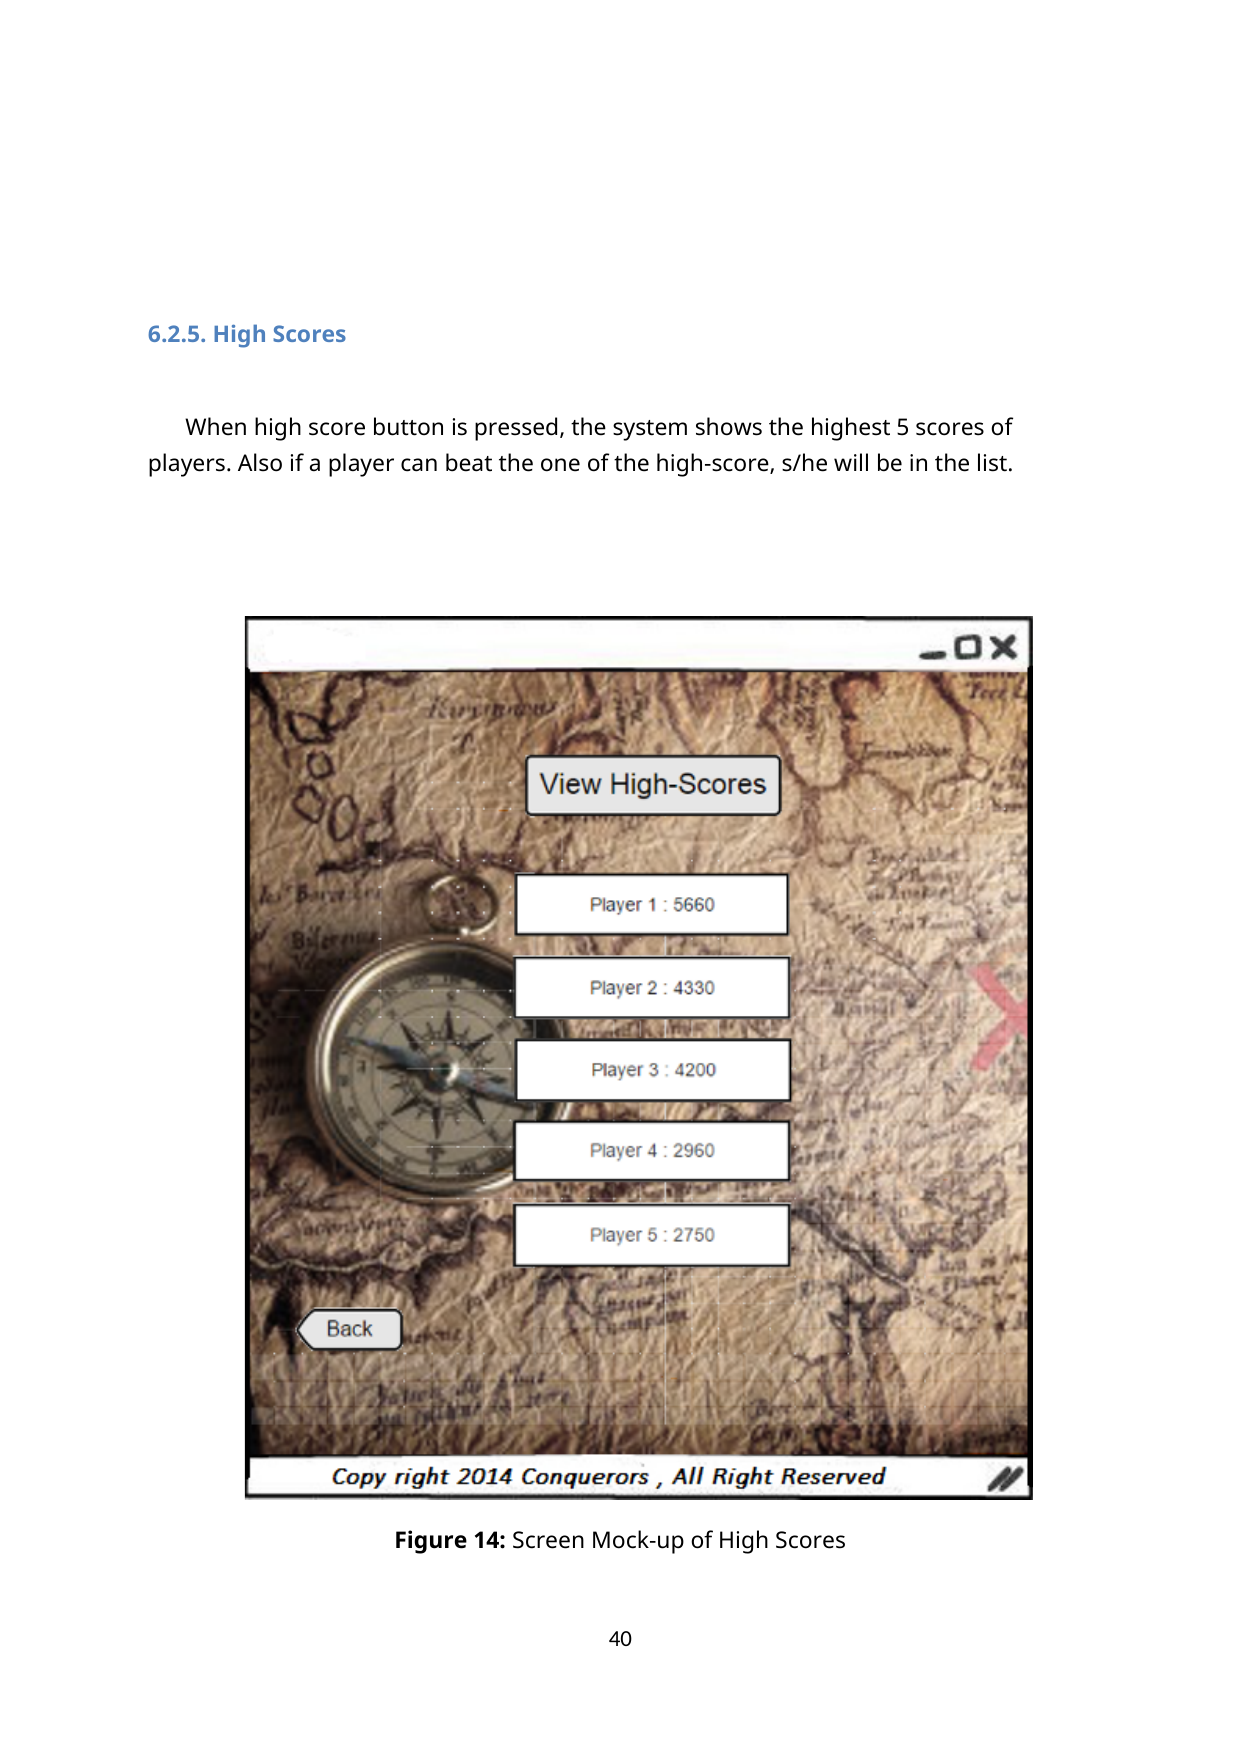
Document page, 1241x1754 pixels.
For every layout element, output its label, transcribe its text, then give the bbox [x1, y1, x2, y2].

text Figure 14: Screen Mock-up of High Scores [148, 1524, 1093, 1556]
subtitle 6.2.5. High Scores [148, 318, 1093, 349]
picture [244, 616, 1033, 1500]
text When high score button is pressed, the system shows the highest 5 scores of players. Also if a player can beat the one of the high-score, s/he will be in the list. [148, 411, 1093, 478]
